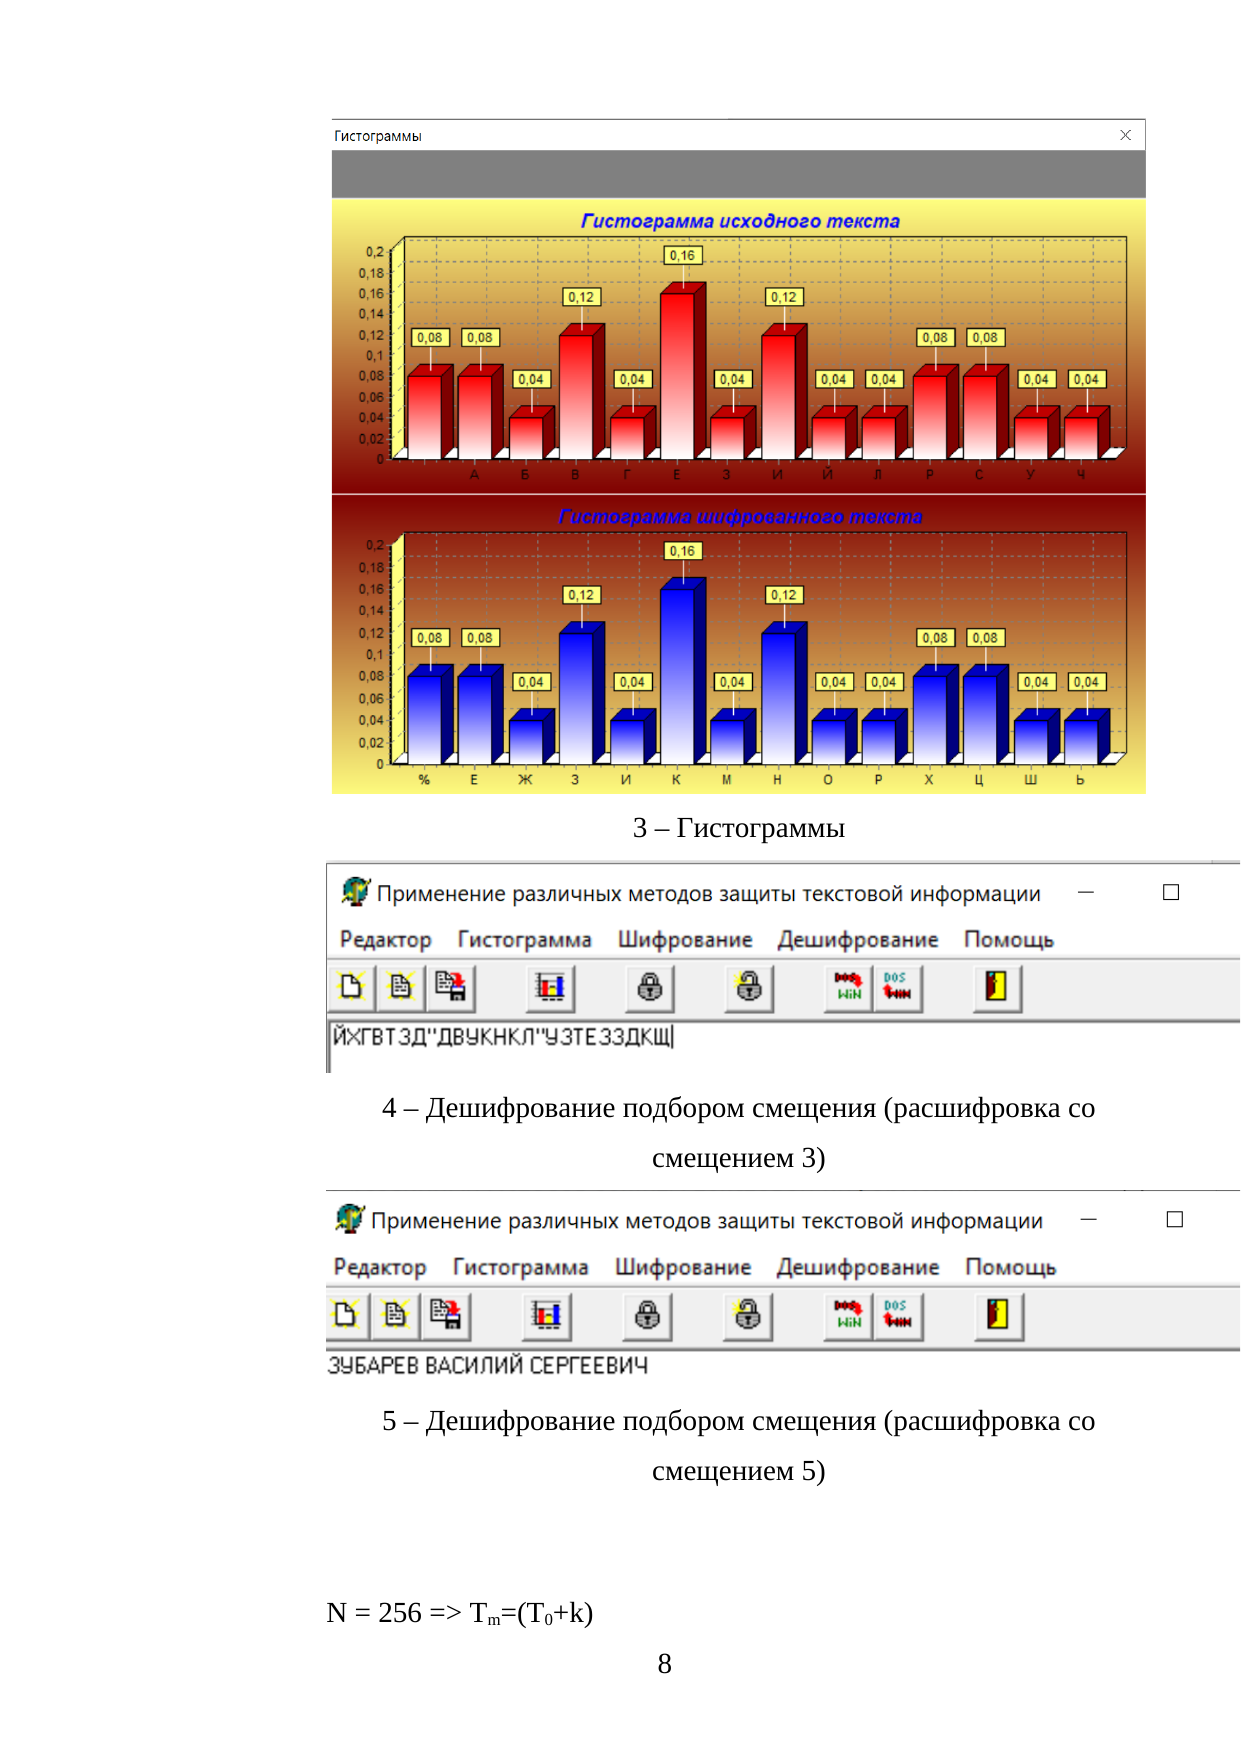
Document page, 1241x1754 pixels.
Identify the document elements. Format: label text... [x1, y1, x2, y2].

list 5 – Дешифрование подбором смещения (расшифровка со смещением 5) [326, 1403, 1152, 1487]
picture [326, 860, 1241, 1073]
list 3 – Гистограммы [326, 810, 1152, 844]
picture [331, 118, 1146, 794]
list N = 256 => Tm=(T0+k) [326, 1595, 1152, 1629]
picture [326, 1190, 1241, 1386]
list 4 – Дешифрование подбором смещения (расшифровка со смещением 3) [326, 1090, 1152, 1173]
